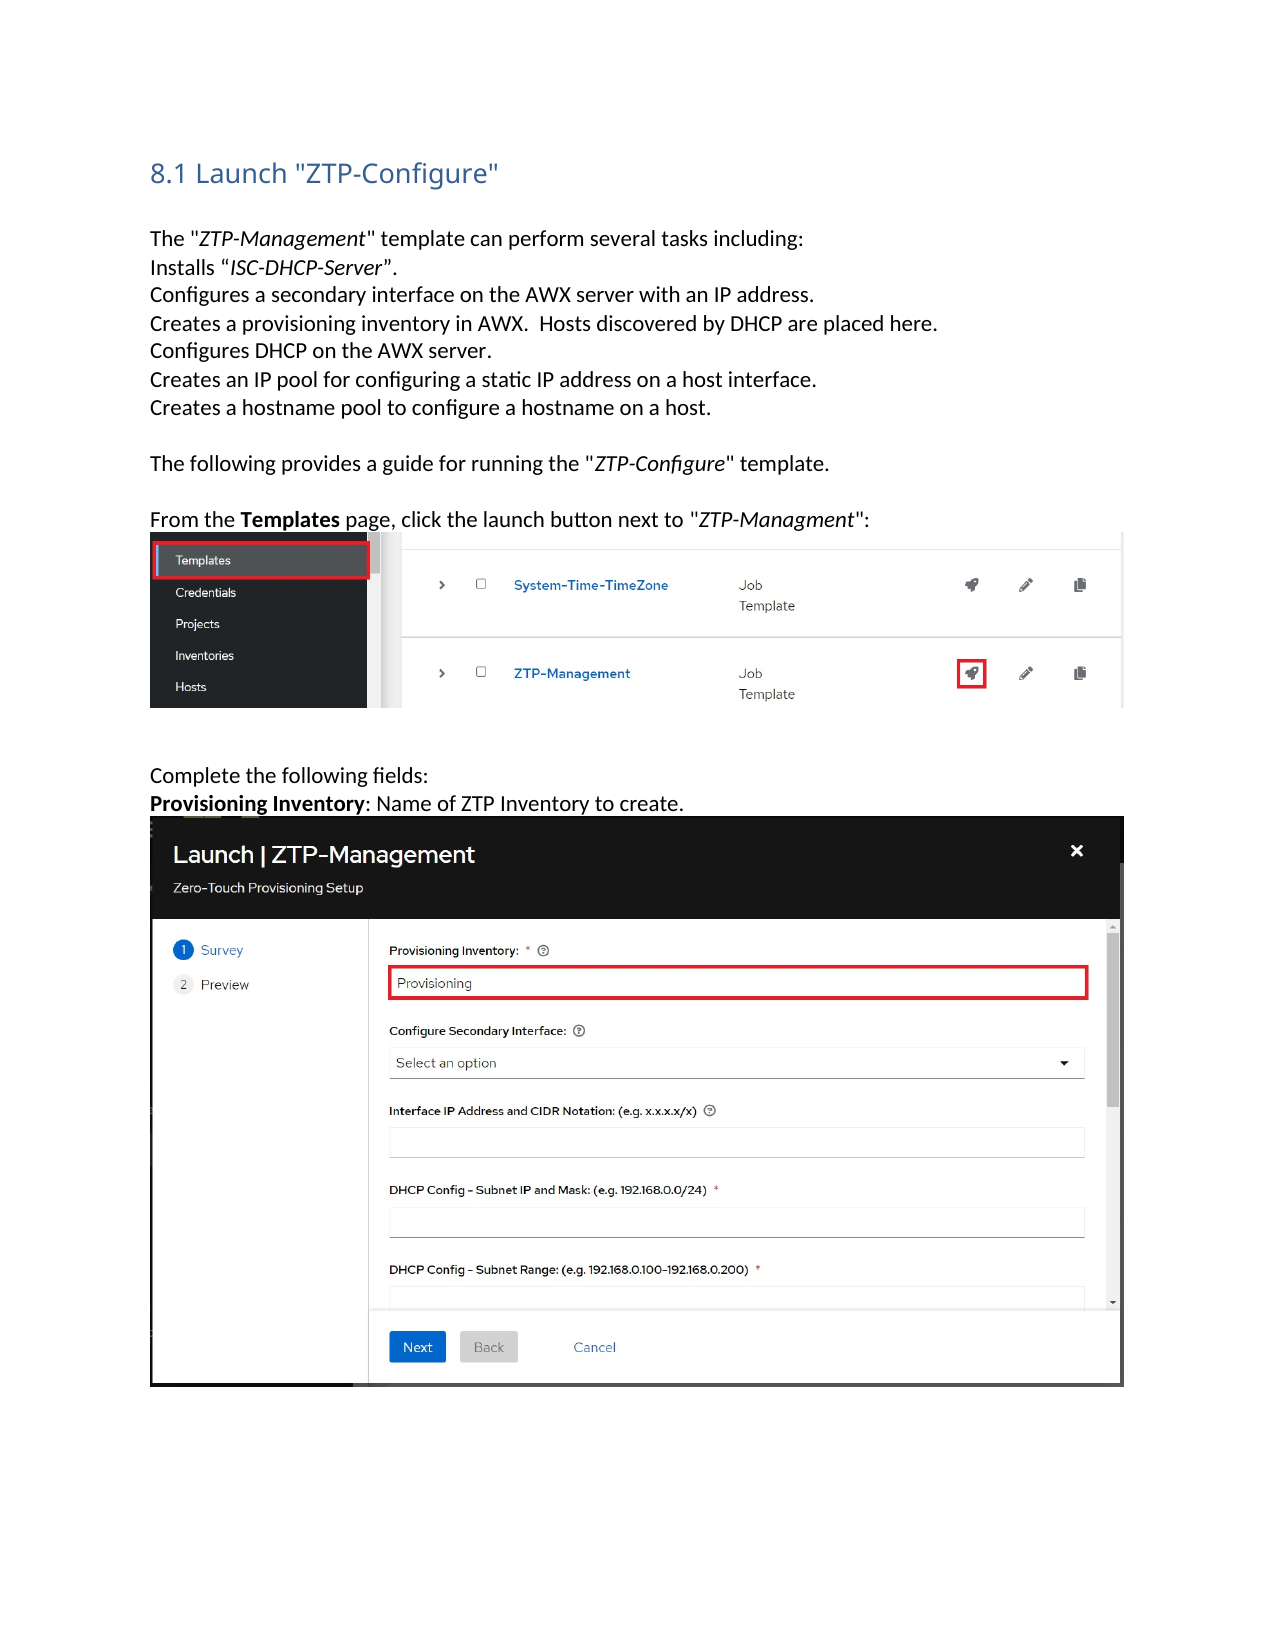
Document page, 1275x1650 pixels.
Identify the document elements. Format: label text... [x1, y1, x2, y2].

text Complete the following fields: [150, 761, 1125, 789]
text Provisioning Inventory: Name of ZTP Inventory to create. [150, 789, 1125, 817]
text Installs “ISC-DHCP-Server”. [150, 253, 1125, 281]
text The following provides a guide for running the "ZTP-Configure" template. [150, 449, 1125, 477]
text From the Templates page, click the launch button next to "ZTP-Managment": [150, 505, 1125, 533]
picture [150, 816, 1124, 1387]
text Configures DHCP on the AWX server. [150, 337, 1125, 365]
text The "ZTP-Management" template can perform several tasks including: [150, 224, 1125, 253]
subtitle 8.1 Launch "ZTP-Configure" [150, 154, 1125, 191]
text Creates an IP pool for configuring a static IP address on a host interface. [150, 365, 1125, 393]
picture [150, 532, 1124, 708]
text Creates a provisioning inventory in AWX. Hosts discovered by DHCP are placed here. [150, 309, 1125, 337]
text Configures a secondary interface on the AWX server with an IP address. [150, 281, 1125, 309]
text Creates a hostname pool to configure a hostname on a host. [150, 393, 1125, 421]
